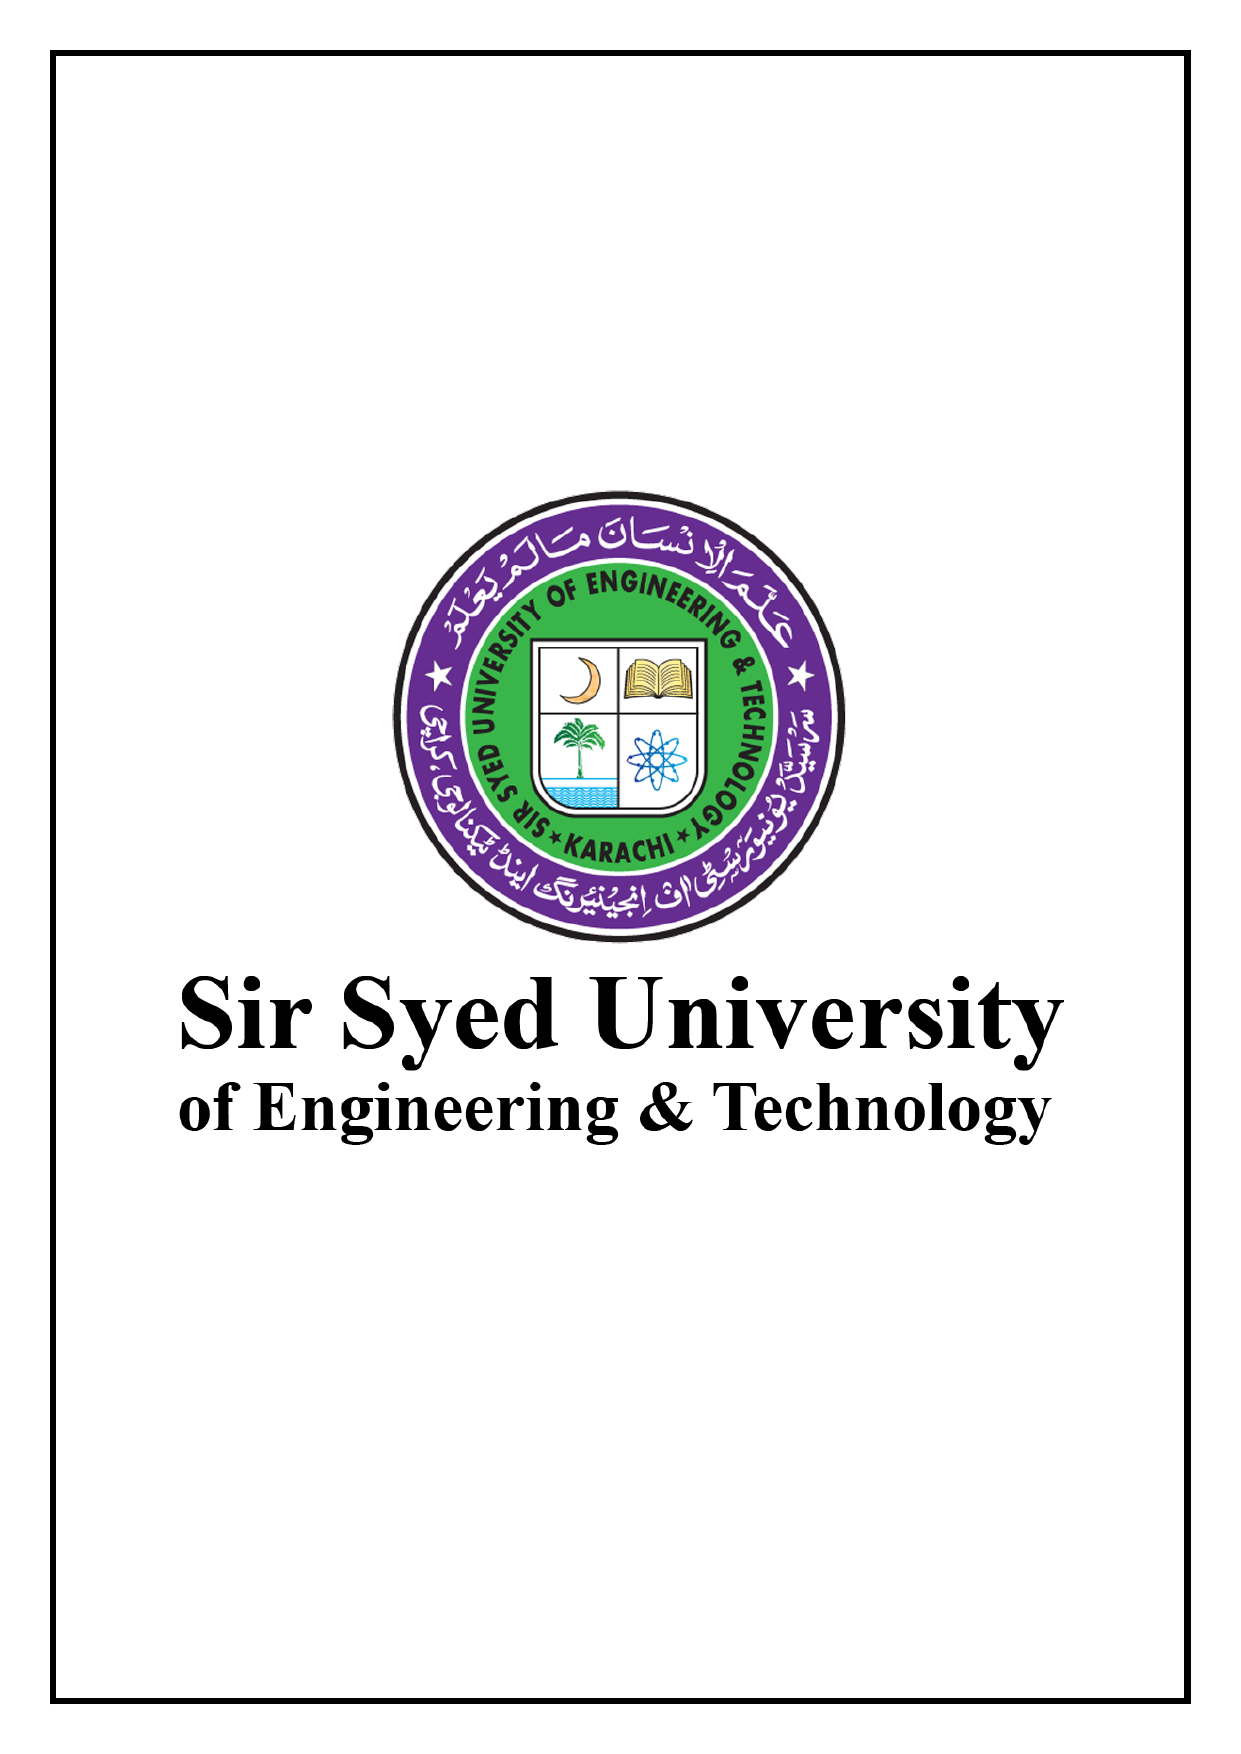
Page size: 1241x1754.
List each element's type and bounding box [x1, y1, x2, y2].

picture [150, 466, 1091, 1183]
